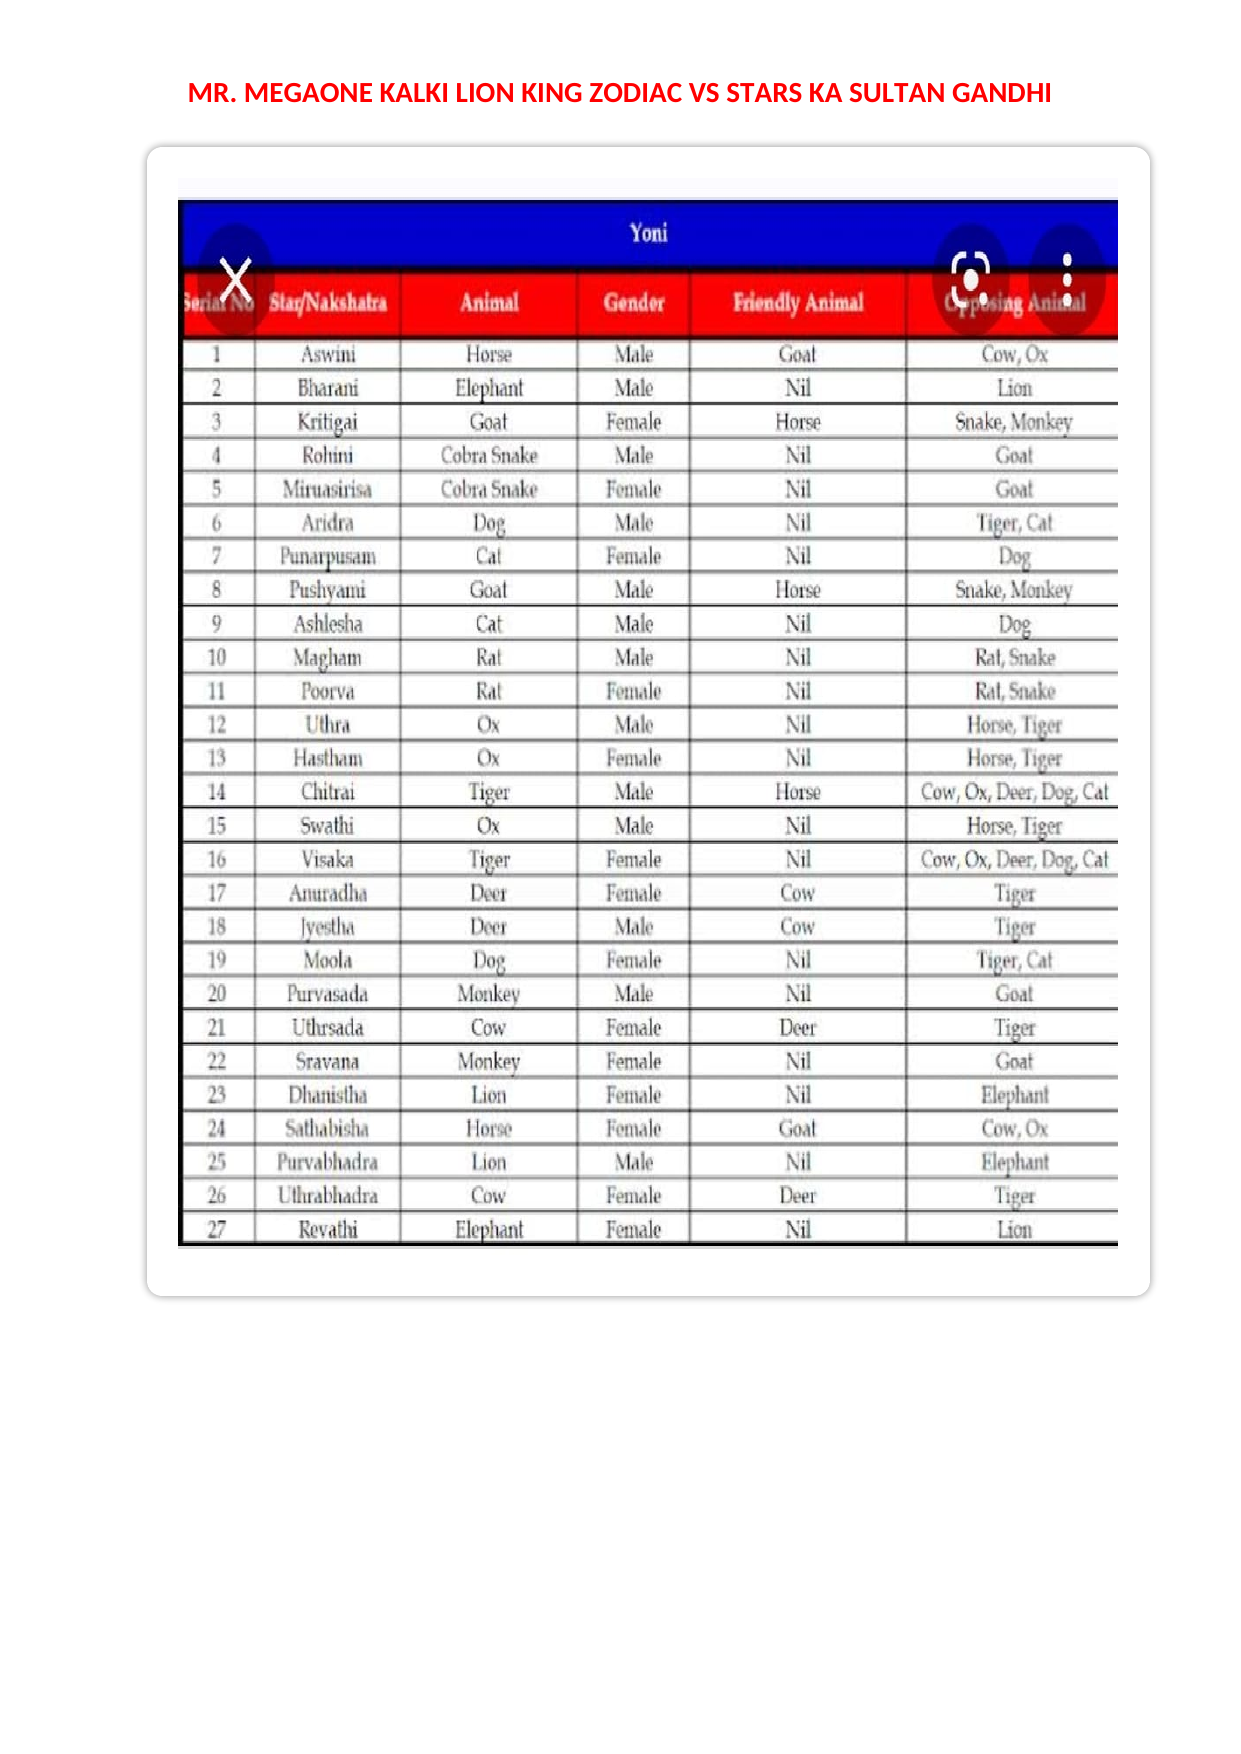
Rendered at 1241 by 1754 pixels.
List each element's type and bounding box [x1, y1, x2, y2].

picture [178, 178, 1118, 1265]
